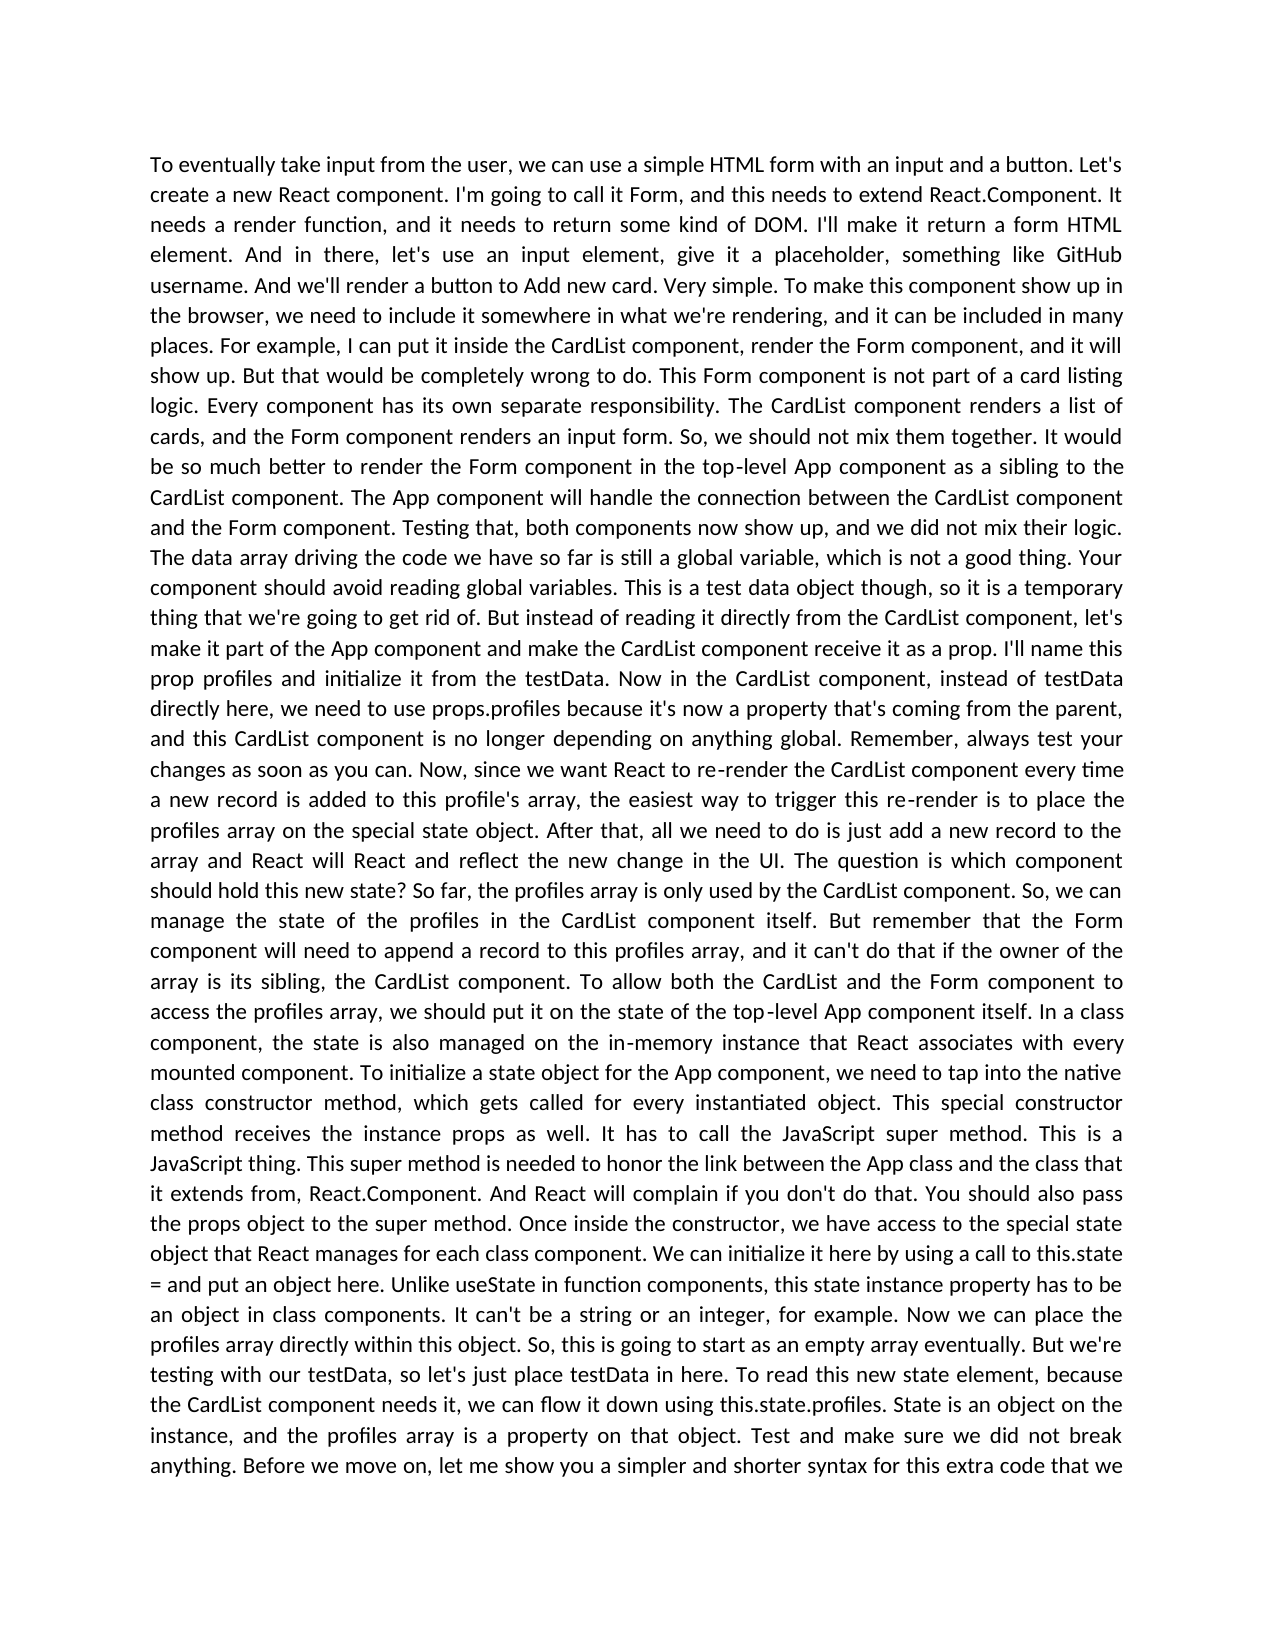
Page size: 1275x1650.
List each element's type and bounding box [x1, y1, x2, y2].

text [150, 150, 1125, 1479]
